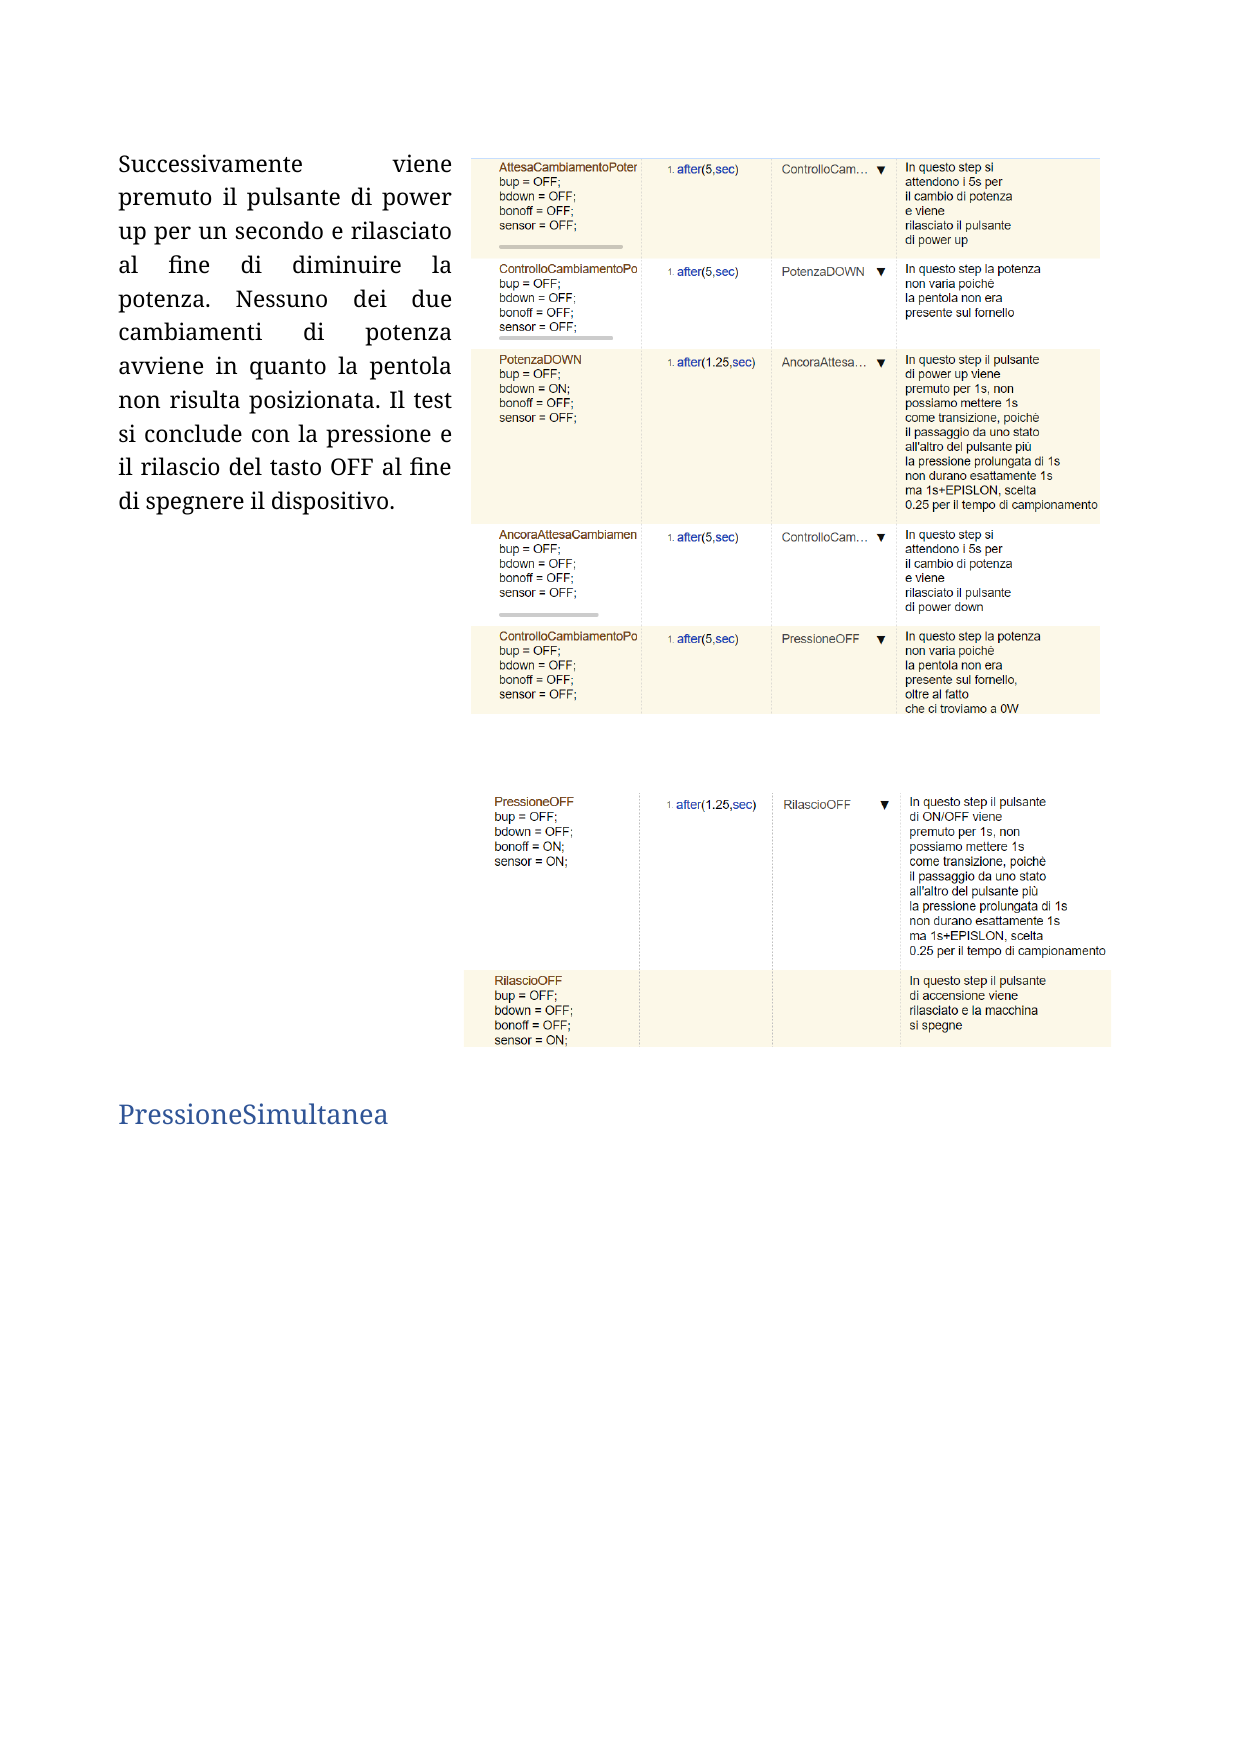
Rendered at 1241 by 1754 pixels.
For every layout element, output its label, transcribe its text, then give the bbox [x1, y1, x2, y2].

subtitle PressioneSimultanea [118, 1096, 1122, 1132]
picture [471, 158, 1100, 714]
picture [463, 793, 1112, 1047]
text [118, 148, 1122, 516]
